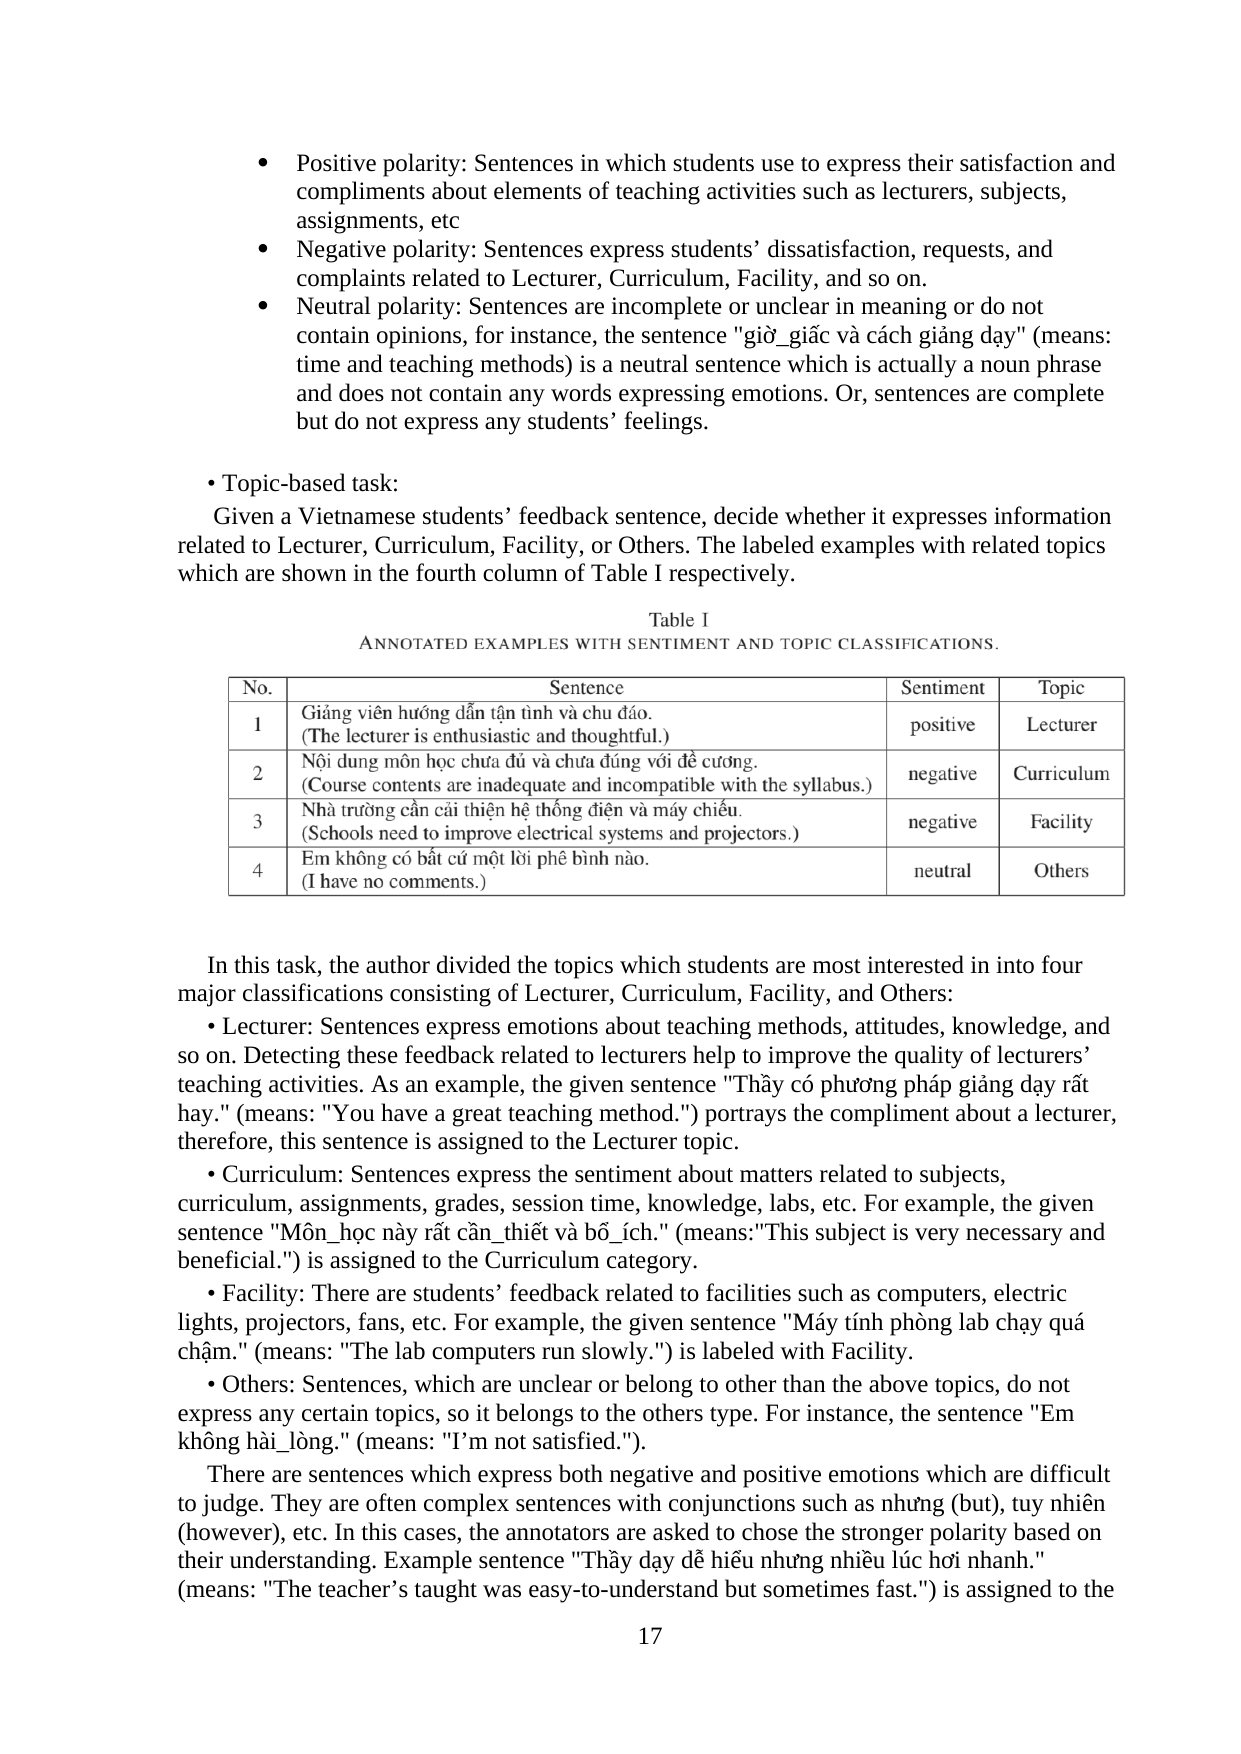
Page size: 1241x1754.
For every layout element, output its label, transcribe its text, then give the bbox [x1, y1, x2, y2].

list Positive polarity: Sentences in which students use to express their satisfaction and compliments about elements of teaching activities such as lecturers, subjects, assignments, etc [258, 148, 1122, 234]
text • Curriculum: Sentences express the sentiment about matters related to subjects, curriculum, assignments, grades, session time, knowledge, labs, etc. For example, the given sentence "Môn_học này rất cần_thiết và bổ_ích." (means:"This subject is very necessary and beneficial.") is assigned to the Curriculum category. [177, 1159, 1122, 1274]
text • Topic-based task: [177, 468, 1122, 497]
list Neutral polarity: Sentences are incomplete or unclear in meaning or do not contain opinions, for instance, the sentence "giờ_giấc và cách giảng dạy" (means: time and teaching methods) is a neutral sentence which is actually a noun phrase and does not contain any words expressing emotions. Or, sentences are complete but do not express any students’ feelings. [258, 291, 1122, 435]
text • Others: Sentences, which are unclear or belong to other than the above topics, do not express any certain topics, so it belongs to the others type. For instance, the sentence "Em không hài_lòng." (means: "I’m not satisfied."). [177, 1369, 1122, 1455]
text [177, 1459, 1122, 1603]
text In this task, the author divided the topics which students are most interested in into four major classifications consisting of Lecturer, Curriculum, Facility, and Others: [177, 950, 1122, 1007]
text • Lecturer: Sentences express emotions about teaching methods, attitudes, knowledge, and so on. Detecting these feedback related to lecturers help to improve the quality of lecturers’ teaching activities. As an example, the given sentence "Thầy có phương pháp giảng dạy rất hay." (means: "You have a great teaching method.") portrays the compliment about a lecturer, therefore, this sentence is assigned to the Lecturer topic. [177, 1011, 1122, 1155]
picture [206, 591, 1152, 917]
text • Facility: There are students’ feedback related to facilities such as computers, electric lights, projectors, fans, etc. For example, the given sentence "Máy tính phòng lab chạy quá chậm." (means: "The lab computers run slowly.") is labeled with Facility. [177, 1278, 1122, 1365]
list Negative polarity: Sentences express students’ dissatisfaction, requests, and complaints related to Lecturer, Curriculum, Facility, and so on. [258, 234, 1122, 291]
text Given a Vietnamese students’ feedback sentence, decide whether it expresses information related to Lecturer, Curriculum, Facility, or Others. The labeled examples with related topics which are shown in the fourth column of Table I respectively. [177, 501, 1122, 587]
